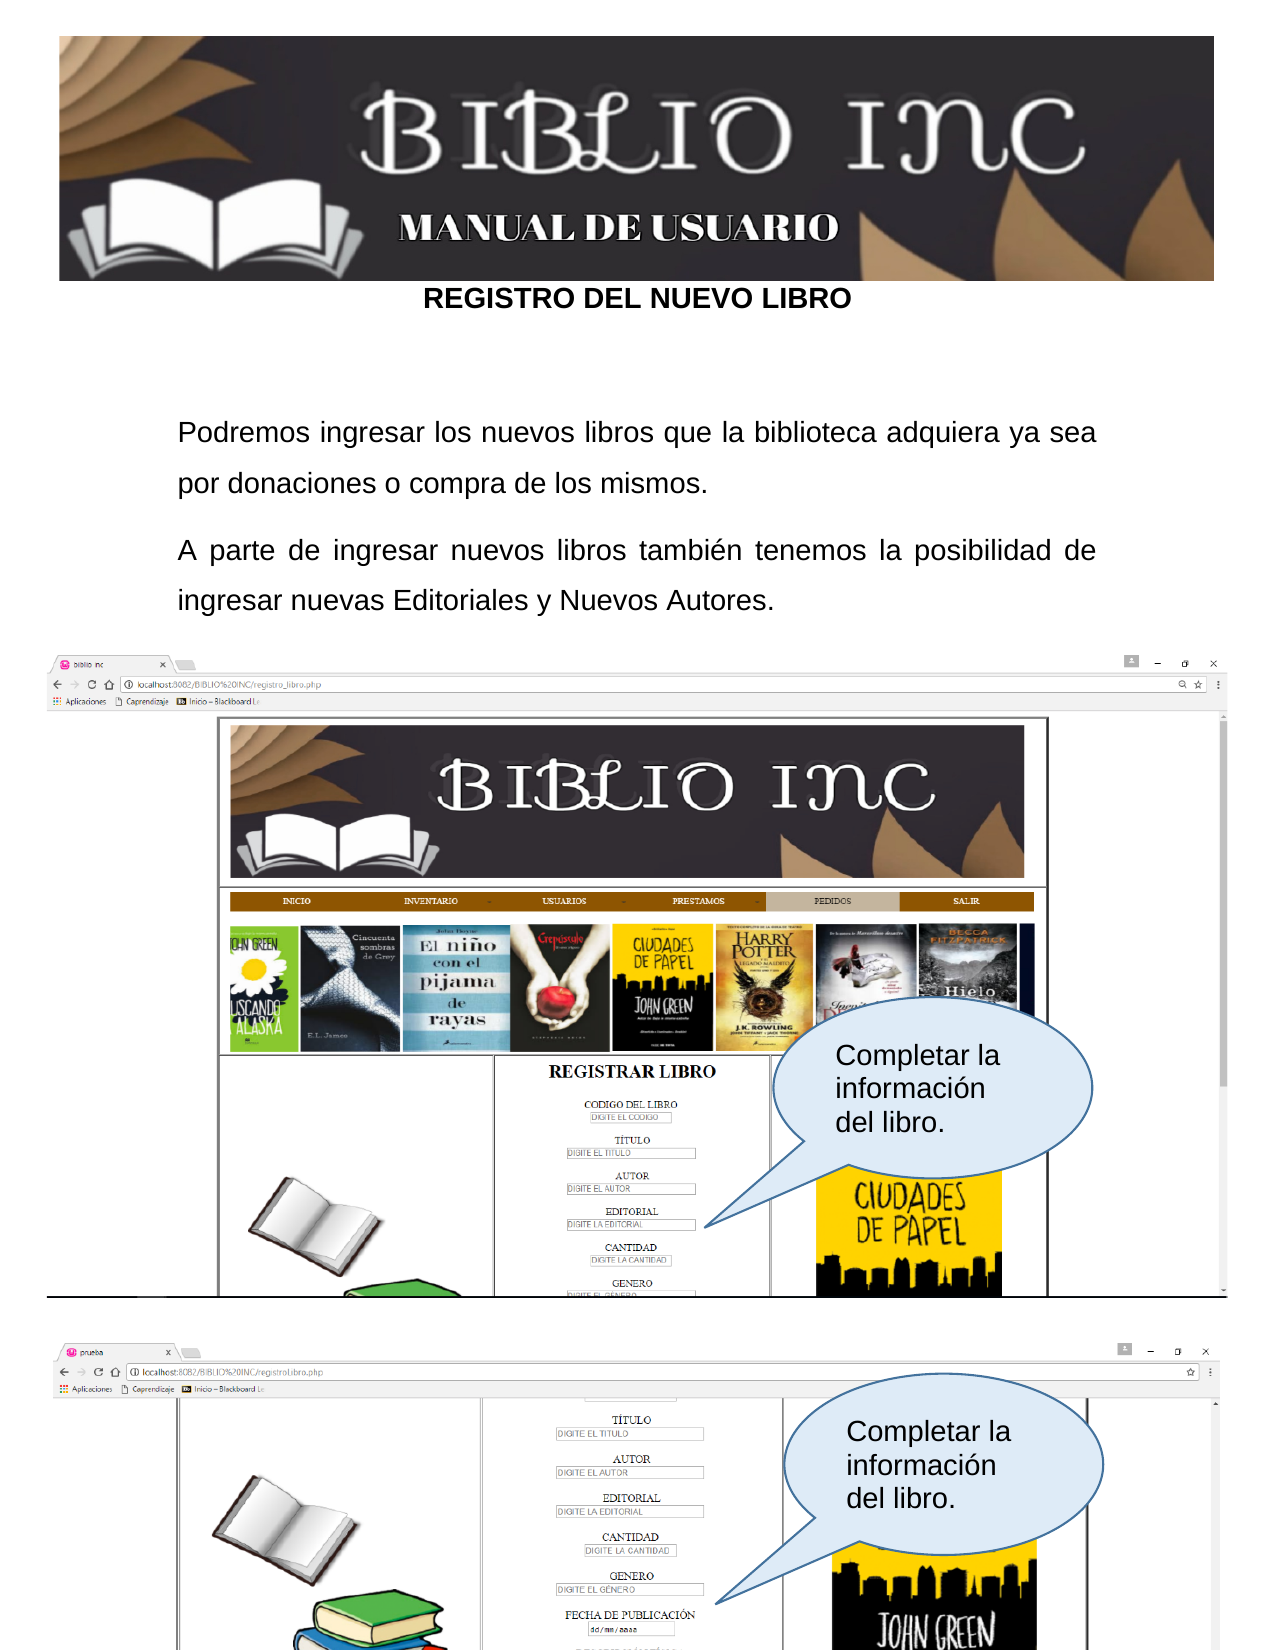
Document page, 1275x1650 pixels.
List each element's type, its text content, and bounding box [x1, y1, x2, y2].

picture [46, 655, 1228, 1298]
text Podremos ingresar los nuevos libros que la biblioteca adquiera ya sea por donaciones o compra de los mismos. [177, 416, 1098, 499]
picture [59, 36, 1214, 281]
text REGISTRO DEL NUEVO LIBRO [177, 282, 1098, 315]
text A parte de ingresar nuevos libros también tenemos la posibilidad de ingresar nuevas Editoriales y Nuevos Autores. [177, 533, 1098, 617]
picture [53, 1343, 1220, 1650]
